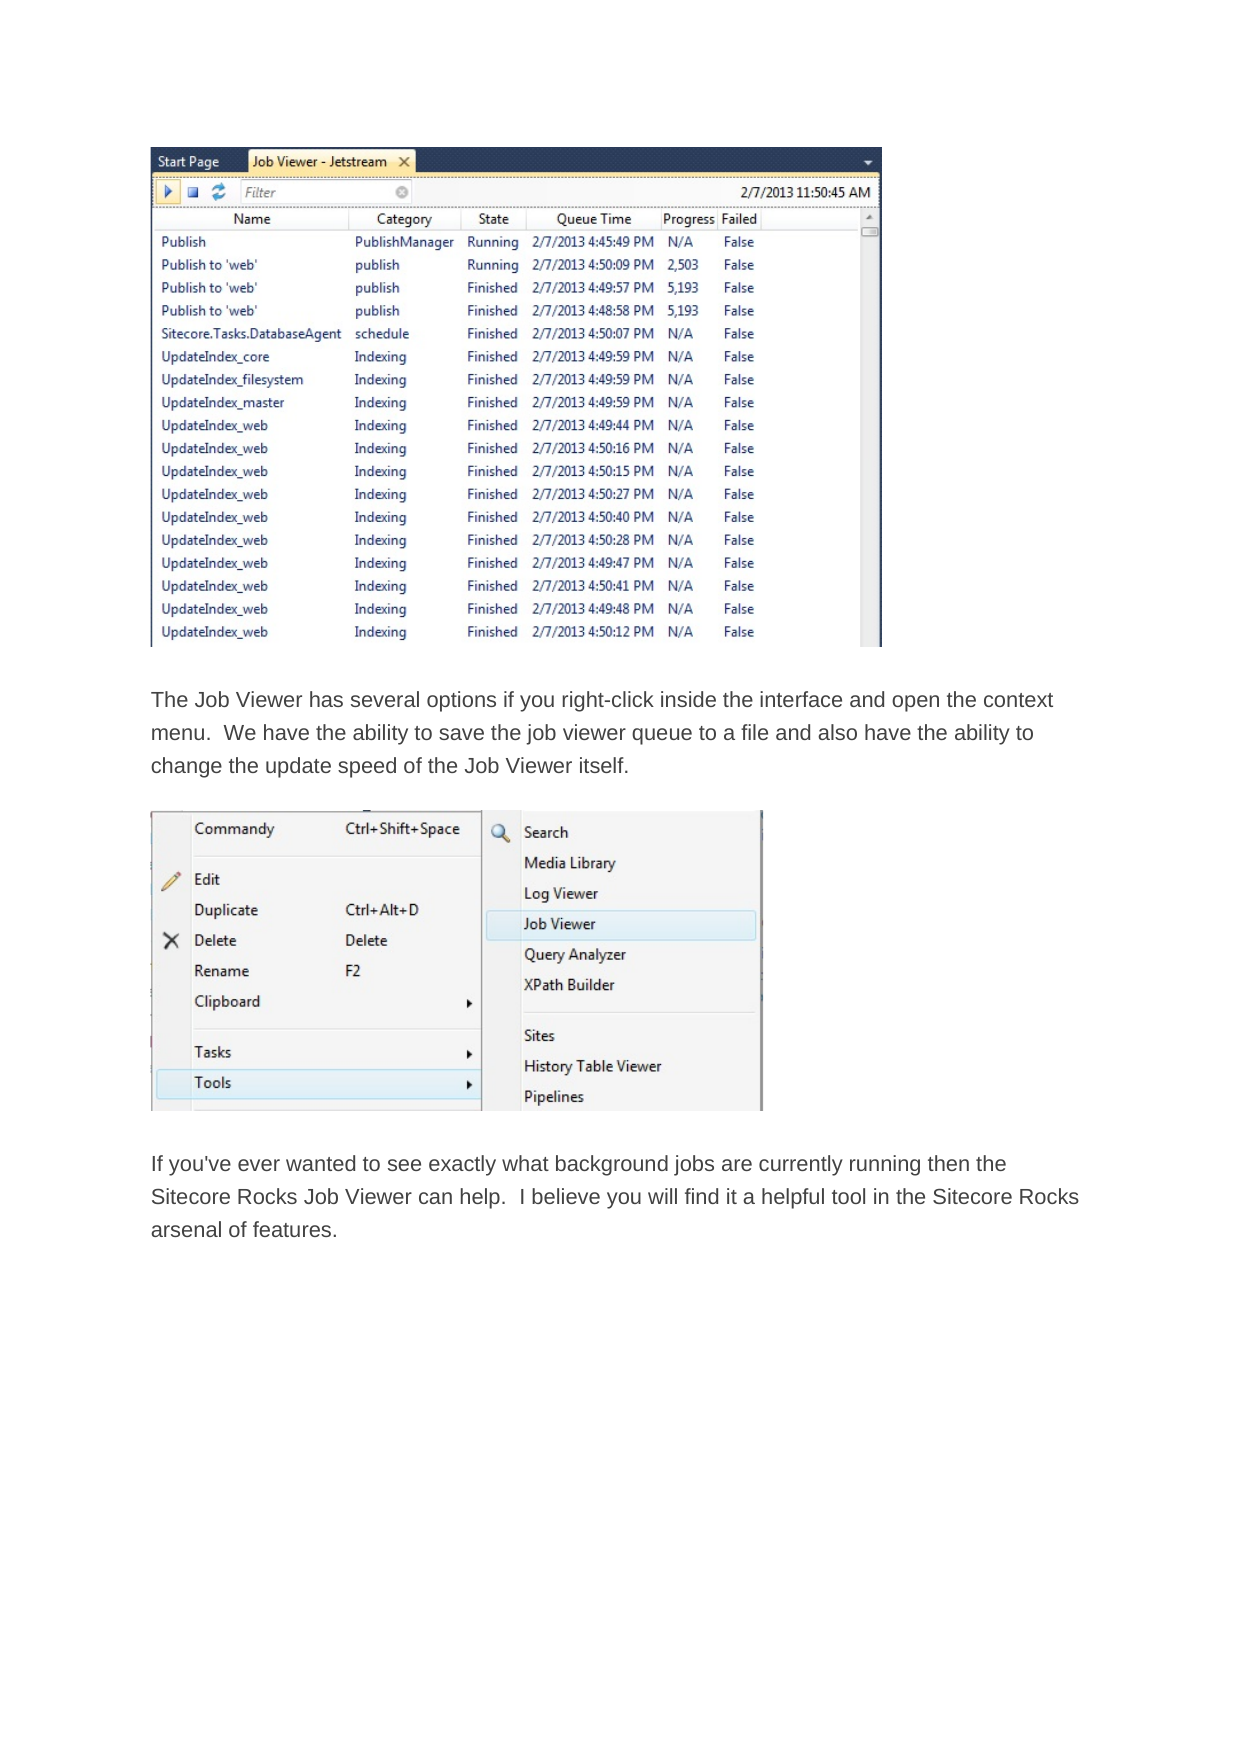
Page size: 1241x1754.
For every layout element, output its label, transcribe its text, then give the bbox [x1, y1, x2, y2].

picture [150, 147, 882, 647]
text The Job Viewer has several options if you right-click inside the interface and open the context menu. We have the ability to save the job viewer queue to a file and also have the ability to change the update speed of the Job Viewer itself. [151, 679, 1093, 778]
text If you've ever wanted to see exactly what background jobs are currently running then the Sitecore Rocks Job Viewer can help. I believe you will find it a helpful tool in the Sitecore Rocks arsenal of features. [151, 1143, 1093, 1242]
picture [150, 810, 764, 1111]
